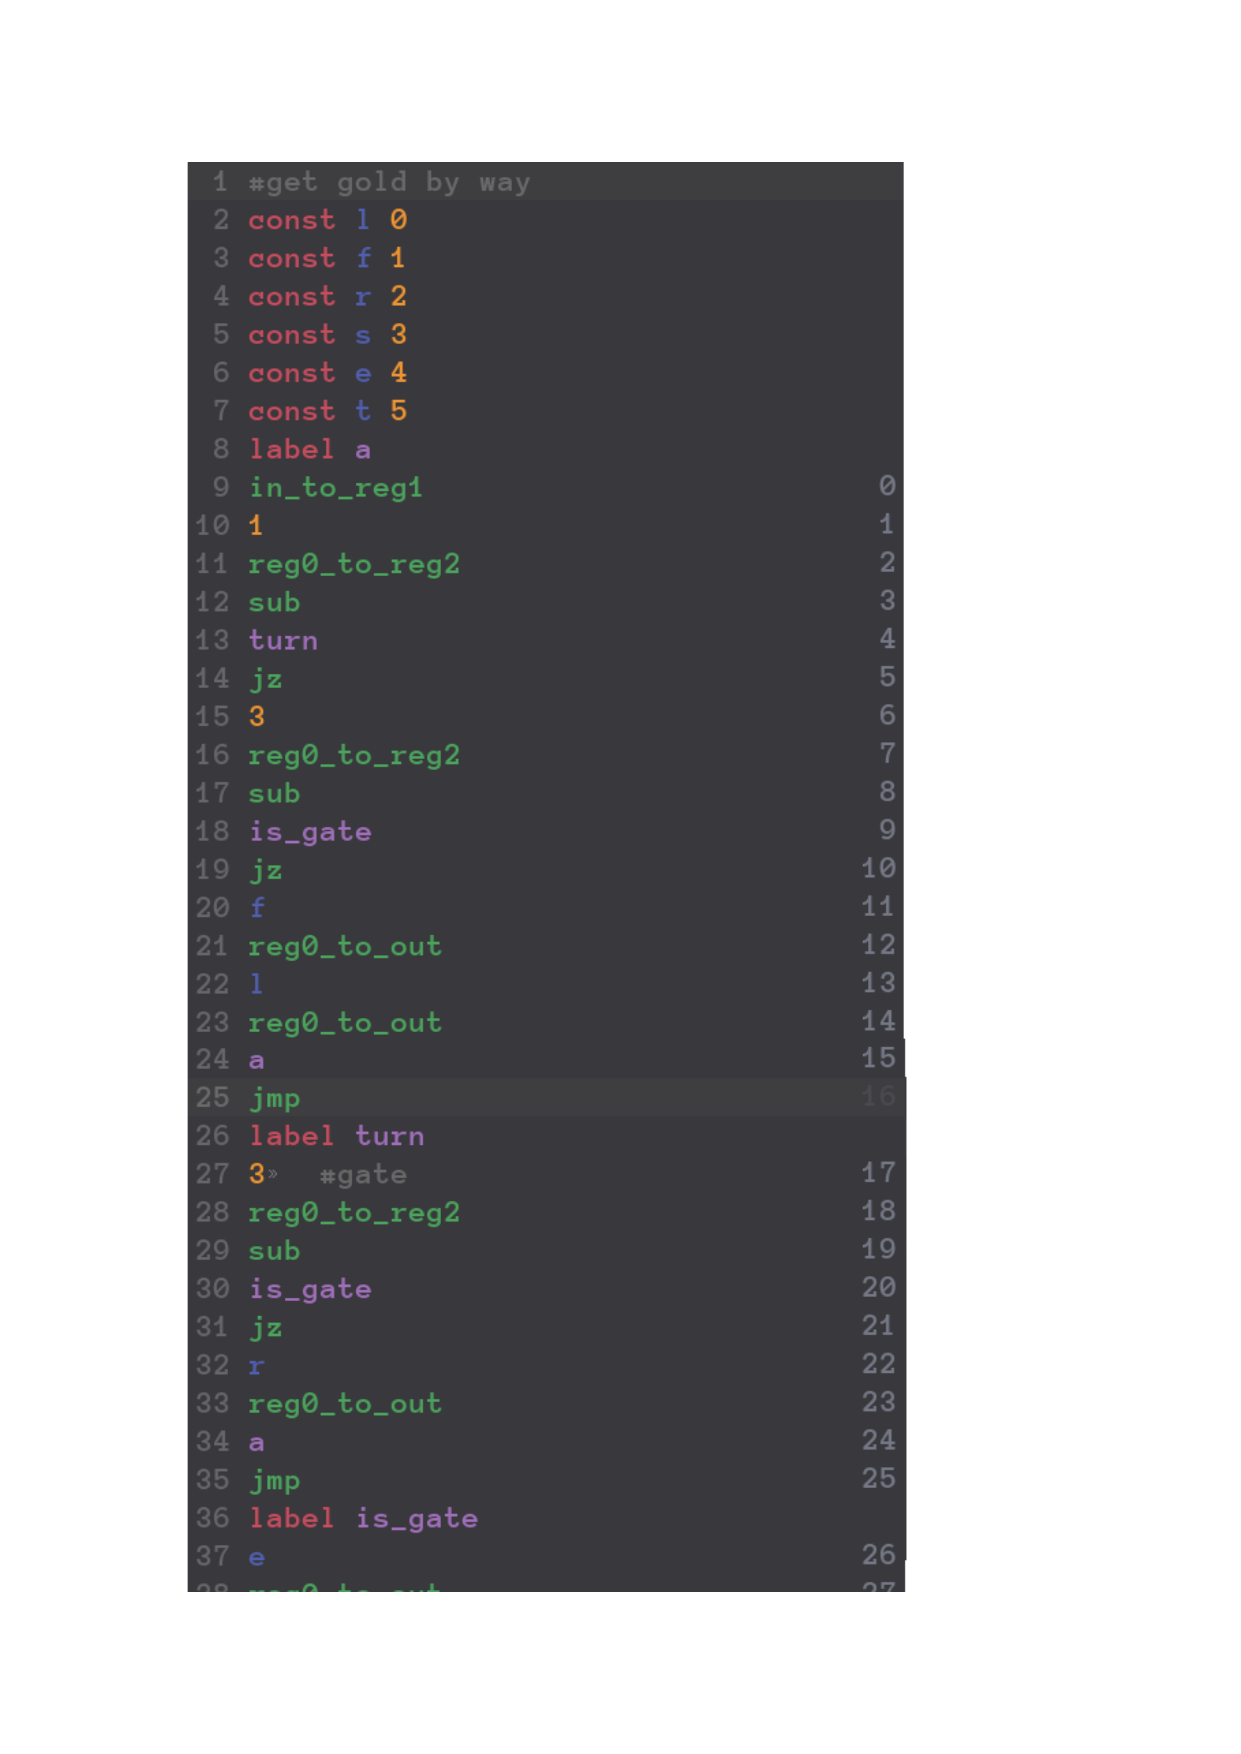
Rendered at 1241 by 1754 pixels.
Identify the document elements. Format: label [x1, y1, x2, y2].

picture [187, 162, 908, 1592]
